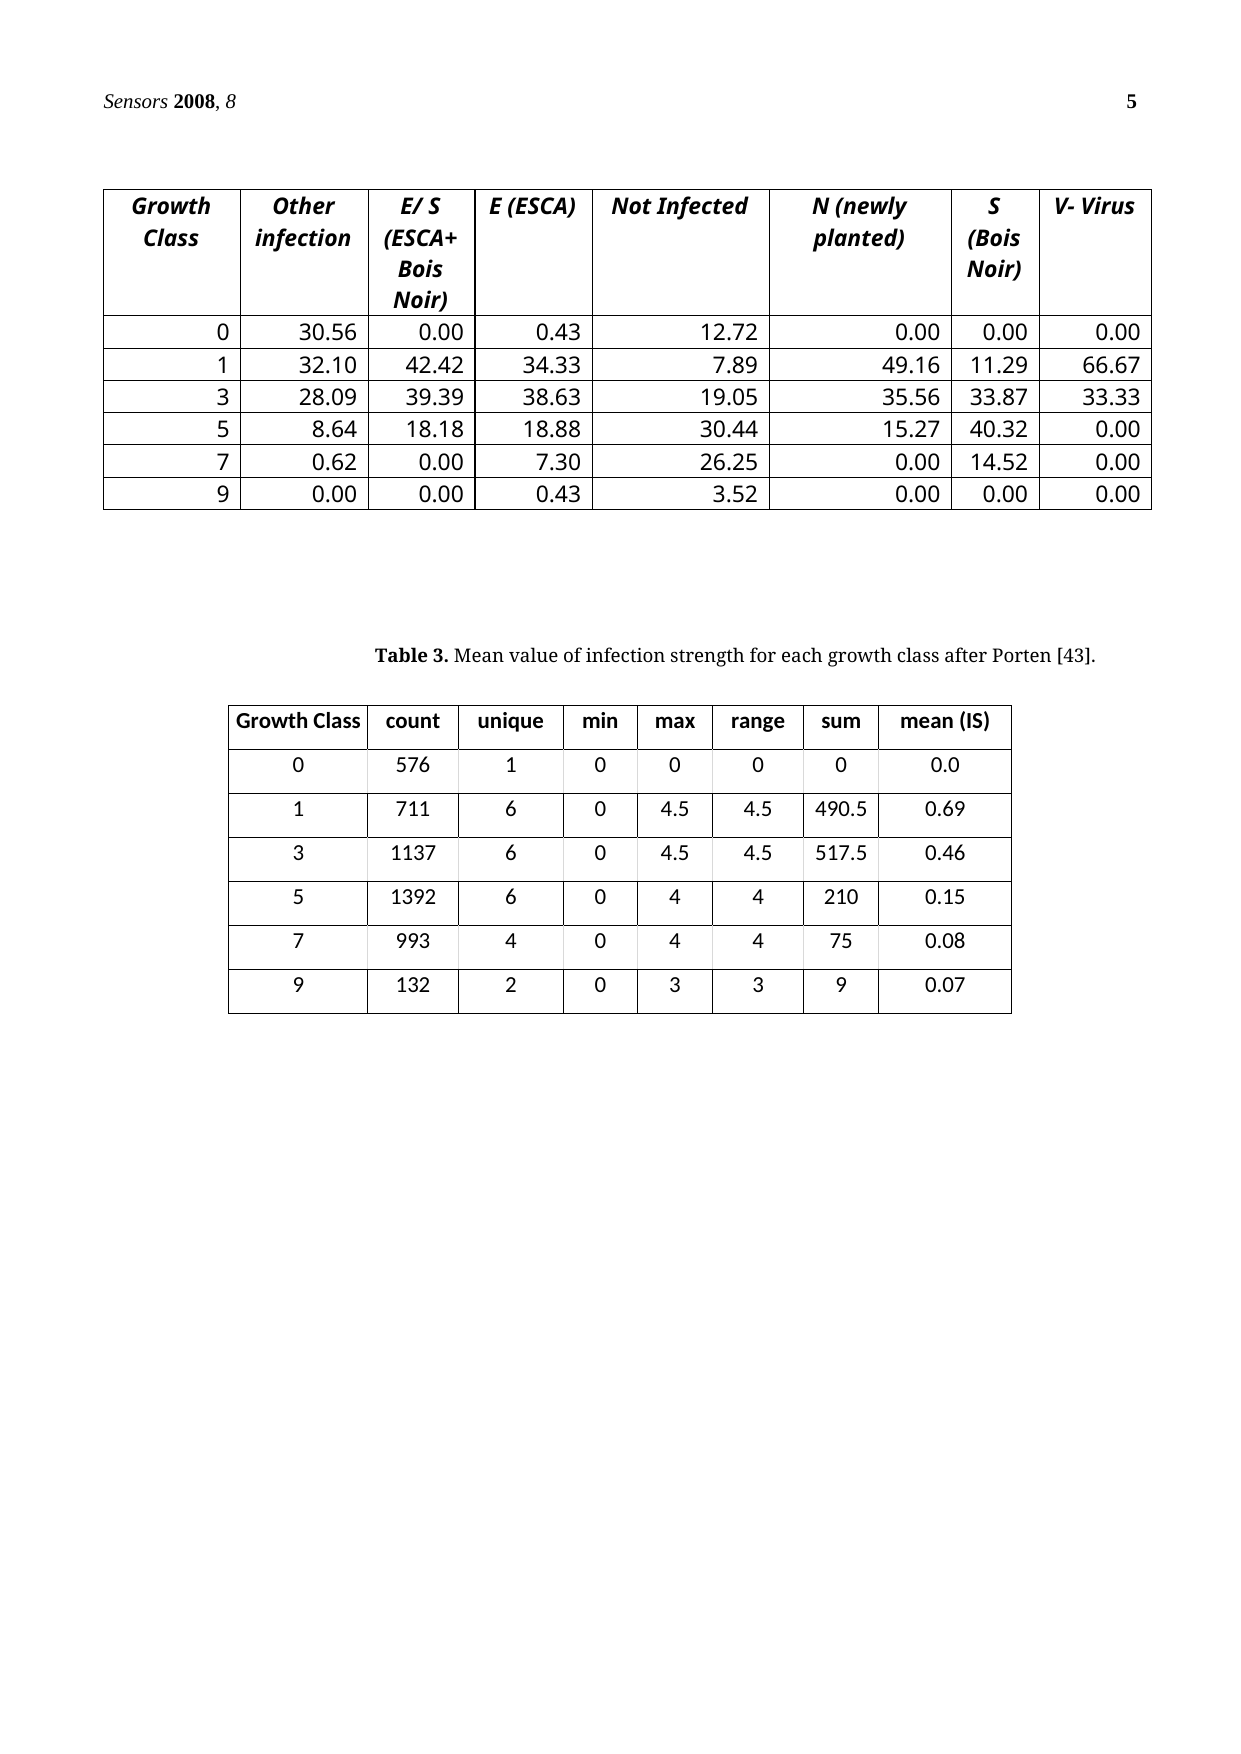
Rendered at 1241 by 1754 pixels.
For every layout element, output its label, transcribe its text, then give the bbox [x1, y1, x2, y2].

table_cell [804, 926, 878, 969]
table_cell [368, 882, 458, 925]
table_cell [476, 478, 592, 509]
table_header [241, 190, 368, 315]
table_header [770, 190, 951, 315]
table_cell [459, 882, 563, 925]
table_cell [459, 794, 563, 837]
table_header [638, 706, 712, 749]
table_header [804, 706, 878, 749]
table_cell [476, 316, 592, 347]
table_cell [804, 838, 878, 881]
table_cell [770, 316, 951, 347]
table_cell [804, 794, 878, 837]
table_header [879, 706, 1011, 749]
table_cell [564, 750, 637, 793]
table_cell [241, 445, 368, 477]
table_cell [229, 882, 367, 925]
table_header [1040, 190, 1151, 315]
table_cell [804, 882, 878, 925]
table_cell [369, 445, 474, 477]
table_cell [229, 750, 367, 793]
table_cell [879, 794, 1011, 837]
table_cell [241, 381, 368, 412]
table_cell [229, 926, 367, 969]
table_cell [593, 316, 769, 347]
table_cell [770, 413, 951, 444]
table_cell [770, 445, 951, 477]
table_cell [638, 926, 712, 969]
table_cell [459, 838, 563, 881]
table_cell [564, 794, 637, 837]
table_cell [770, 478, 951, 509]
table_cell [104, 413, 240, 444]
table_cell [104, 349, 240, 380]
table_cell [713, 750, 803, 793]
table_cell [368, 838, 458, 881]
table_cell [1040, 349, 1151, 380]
text Table 3. Mean value of infection strength for each growth class after Porten [43]. [375, 639, 1137, 668]
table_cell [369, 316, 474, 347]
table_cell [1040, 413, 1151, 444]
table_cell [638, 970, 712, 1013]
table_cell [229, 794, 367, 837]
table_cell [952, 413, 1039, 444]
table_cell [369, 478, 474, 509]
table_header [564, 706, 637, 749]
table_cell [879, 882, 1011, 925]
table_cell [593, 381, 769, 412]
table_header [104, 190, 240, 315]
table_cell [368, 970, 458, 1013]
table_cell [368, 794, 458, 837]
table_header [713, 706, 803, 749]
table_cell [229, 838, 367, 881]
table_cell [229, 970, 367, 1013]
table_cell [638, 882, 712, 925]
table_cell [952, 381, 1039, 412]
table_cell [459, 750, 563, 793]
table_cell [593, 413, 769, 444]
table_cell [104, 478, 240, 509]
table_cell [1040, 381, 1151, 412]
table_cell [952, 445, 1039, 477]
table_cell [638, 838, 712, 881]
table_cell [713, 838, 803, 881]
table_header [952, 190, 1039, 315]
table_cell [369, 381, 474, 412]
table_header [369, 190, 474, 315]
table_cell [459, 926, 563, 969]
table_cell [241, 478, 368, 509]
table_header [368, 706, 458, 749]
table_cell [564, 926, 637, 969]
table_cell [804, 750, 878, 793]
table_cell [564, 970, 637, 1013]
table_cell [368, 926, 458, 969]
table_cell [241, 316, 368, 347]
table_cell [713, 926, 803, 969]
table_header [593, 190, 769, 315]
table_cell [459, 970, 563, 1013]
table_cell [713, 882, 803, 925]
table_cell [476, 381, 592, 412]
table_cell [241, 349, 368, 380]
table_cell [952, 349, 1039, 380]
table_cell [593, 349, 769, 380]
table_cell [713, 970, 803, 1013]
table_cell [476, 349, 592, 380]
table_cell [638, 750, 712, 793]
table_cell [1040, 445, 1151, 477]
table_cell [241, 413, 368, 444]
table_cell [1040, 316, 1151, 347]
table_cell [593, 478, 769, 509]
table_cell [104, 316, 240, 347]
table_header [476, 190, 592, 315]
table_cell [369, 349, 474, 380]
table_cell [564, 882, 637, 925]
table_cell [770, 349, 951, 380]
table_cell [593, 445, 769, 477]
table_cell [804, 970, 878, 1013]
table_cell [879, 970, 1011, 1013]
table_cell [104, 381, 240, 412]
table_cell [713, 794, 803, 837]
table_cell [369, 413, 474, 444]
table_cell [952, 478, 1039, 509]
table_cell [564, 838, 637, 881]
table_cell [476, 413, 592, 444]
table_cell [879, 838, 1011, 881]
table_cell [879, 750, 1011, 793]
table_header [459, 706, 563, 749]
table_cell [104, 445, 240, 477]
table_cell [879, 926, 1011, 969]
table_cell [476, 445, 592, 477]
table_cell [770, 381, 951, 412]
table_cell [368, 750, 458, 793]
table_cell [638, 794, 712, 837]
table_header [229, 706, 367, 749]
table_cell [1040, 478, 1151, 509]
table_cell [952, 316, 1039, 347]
